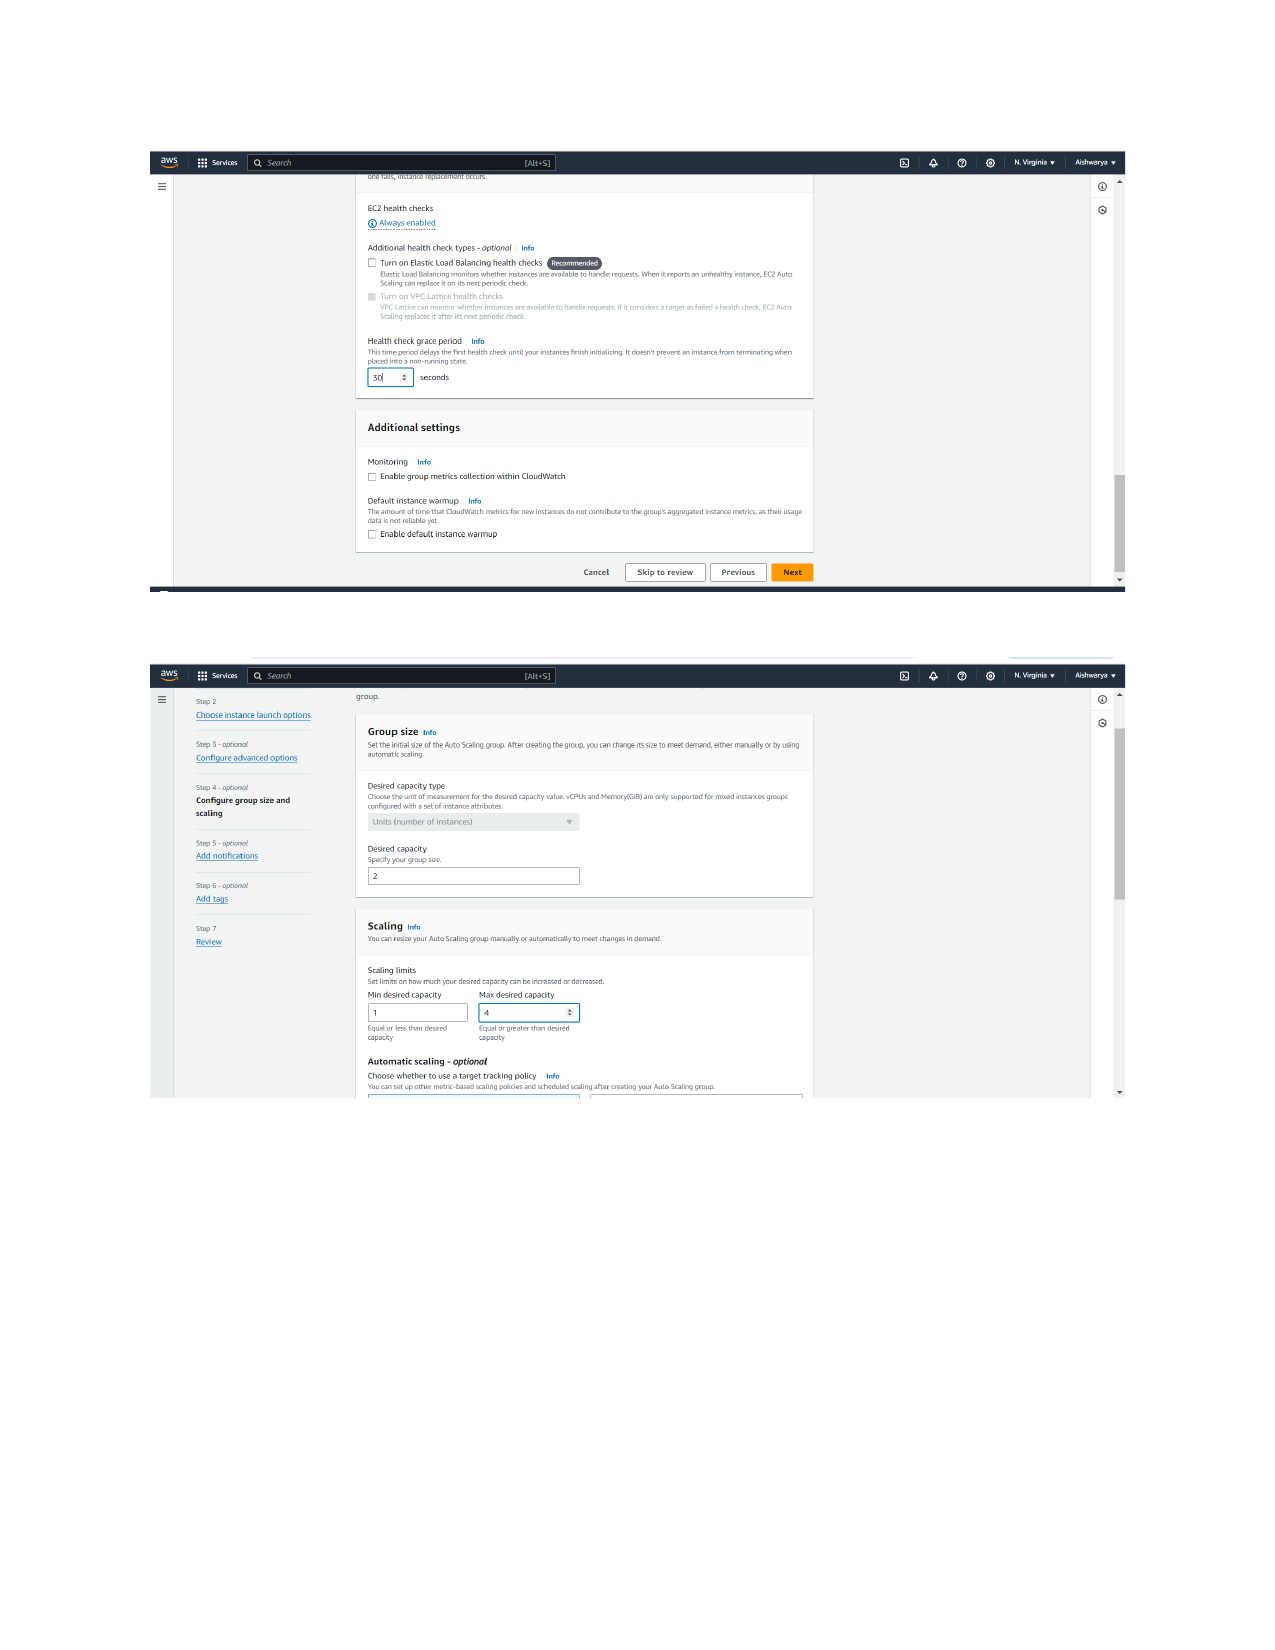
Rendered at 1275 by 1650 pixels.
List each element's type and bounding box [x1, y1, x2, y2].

picture [150, 657, 1125, 1098]
picture [150, 150, 1125, 592]
